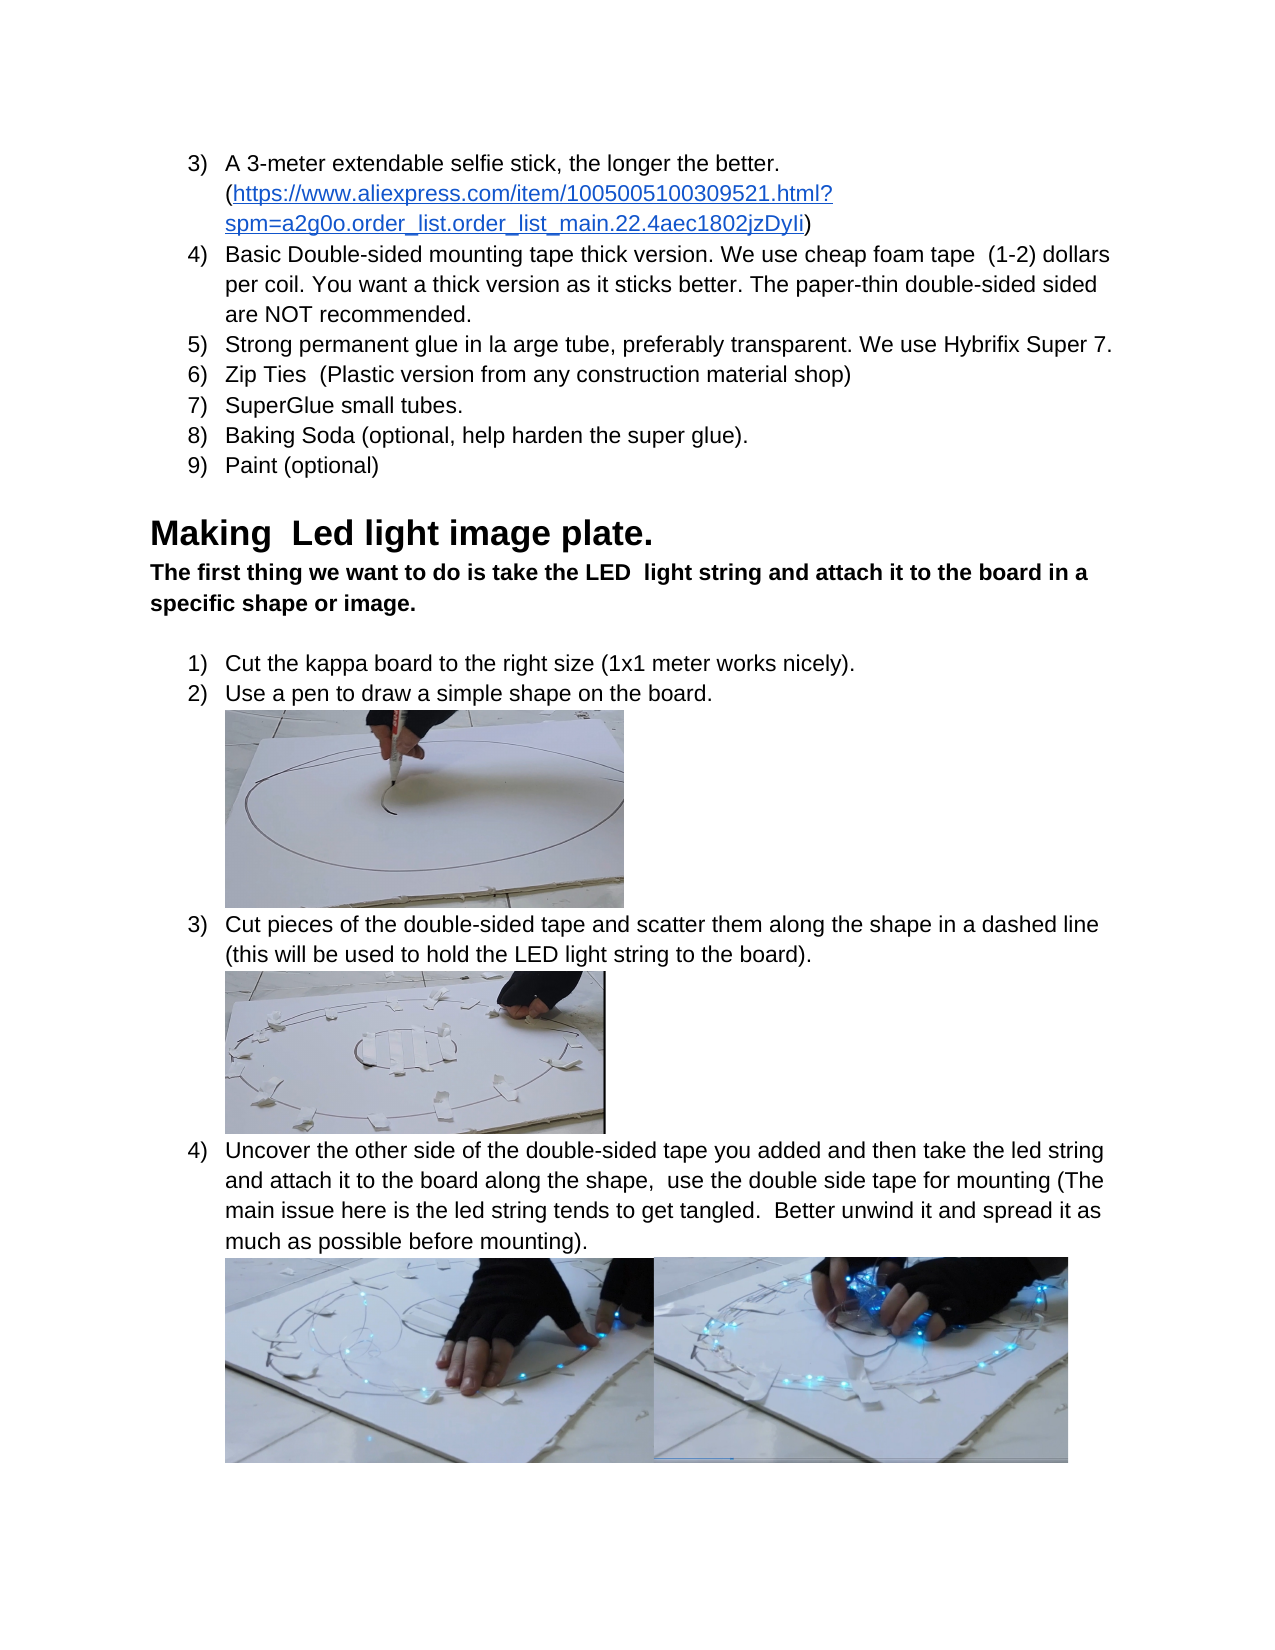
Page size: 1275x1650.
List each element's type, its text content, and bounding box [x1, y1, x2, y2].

list SuperGlue small tubes. [187, 392, 1125, 418]
list Paint (optional) [187, 452, 1125, 478]
list A 3-meter extendable selfie stick, the longer the better. (https://www.aliexpress.com/item/1005005100309521.html?spm=a2g0o.order_list.order_list_main.22.4aec1802jzDyIi) [187, 150, 1125, 237]
list Strong permanent glue in la arge tube, preferably transparent. We use Hybrifix Super 7. [187, 331, 1125, 358]
list Cut the kappa board to the right size (1x1 meter works nicely). [187, 650, 1125, 676]
picture [225, 1257, 1069, 1463]
list Basic Double-sided mounting tape thick version. We use cheap foam tape (1-2) dollars per coil. You want a thick version as it sticks better. The paper-thin double-sided sided are NOT recommended. [187, 241, 1125, 327]
list Zip Ties (Plastic version from any construction material shop) [187, 361, 1125, 388]
list Baking Soda (optional, help harden the super glue). [187, 422, 1125, 448]
list Uncover the other side of the double-sided tape you added and then take the led string and attach it to the board along the shape, use the double side tape for mounting (The main issue here is the led string tends to get tangled. Better unwind it and spread it as much as possible before mounting). [187, 1137, 1125, 1254]
picture [225, 710, 624, 908]
picture [225, 971, 606, 1134]
text Making Led light image plate. [150, 512, 1125, 553]
text The first thing we want to do is take the LED light string and attach it to the board in a specific shape or image. [150, 559, 1125, 616]
list Use a pen to draw a simple shape on the board. [187, 680, 1125, 706]
